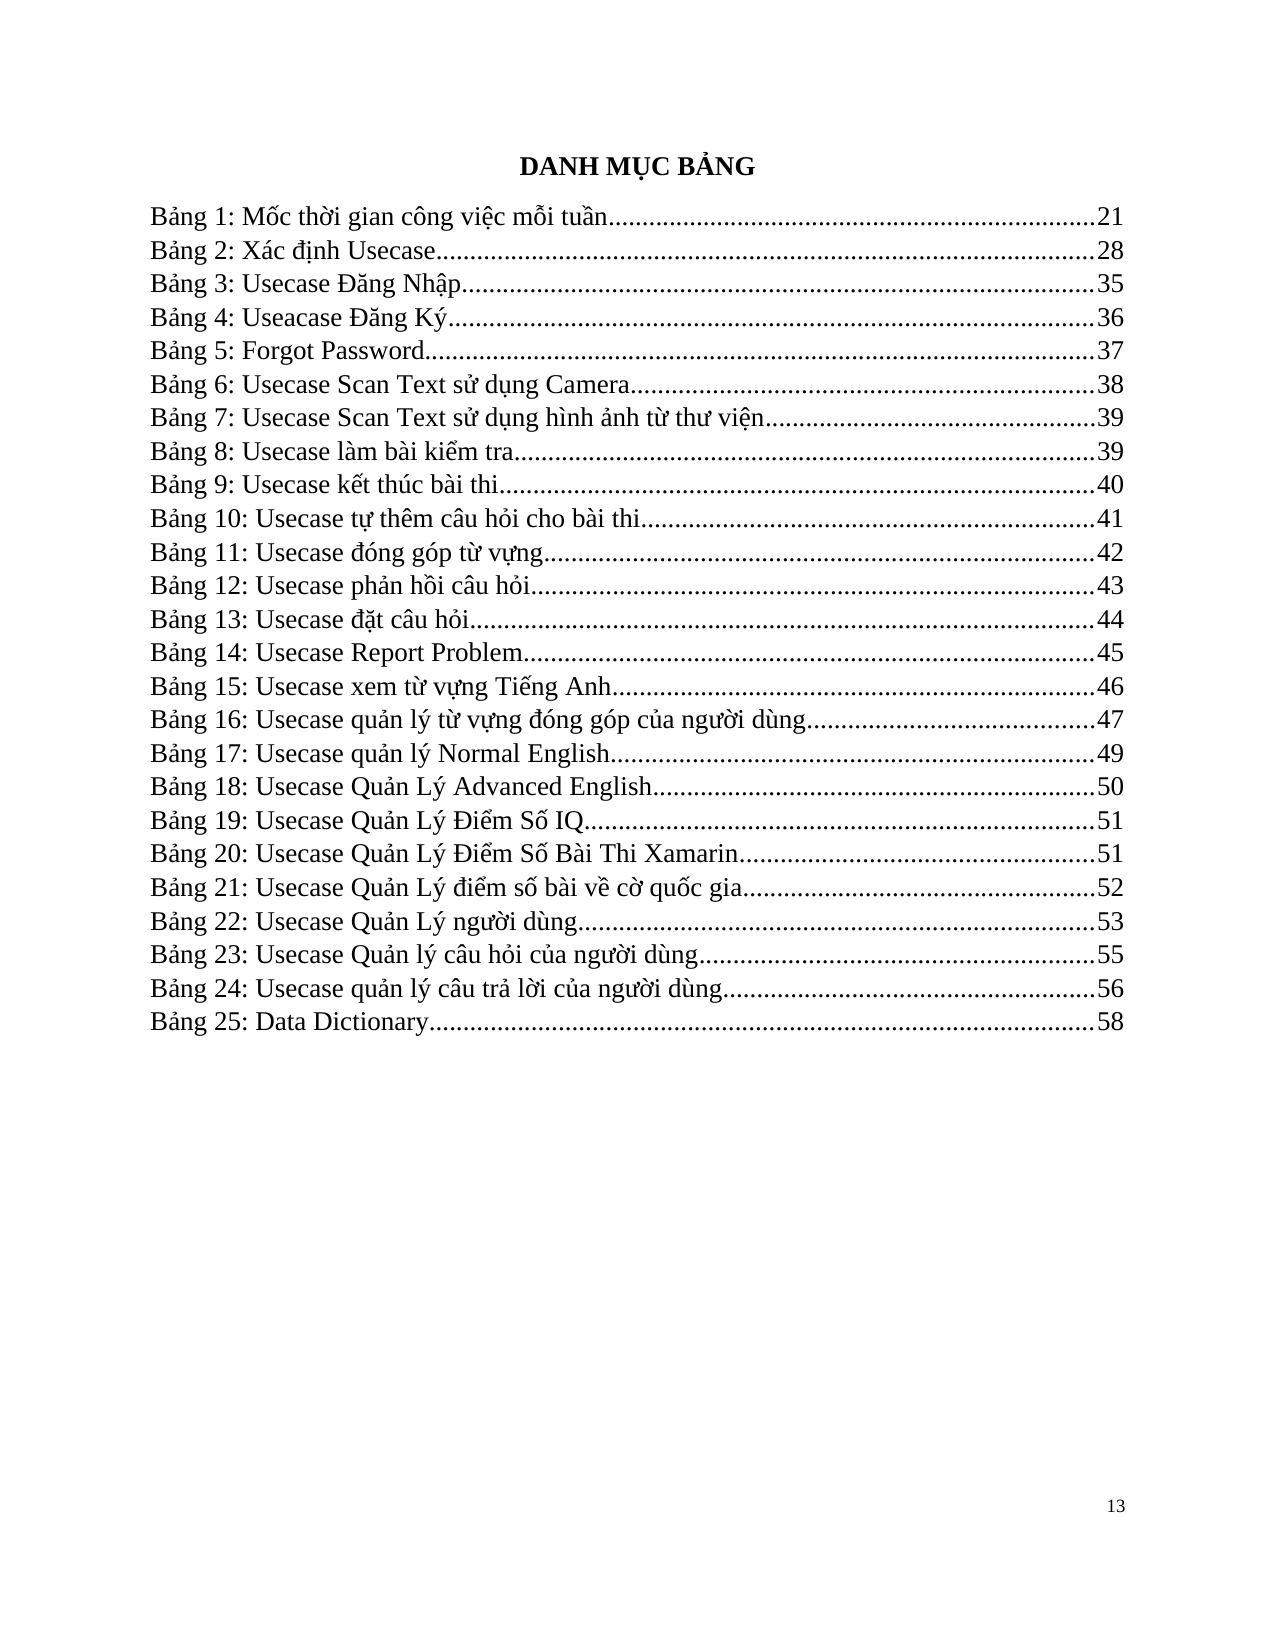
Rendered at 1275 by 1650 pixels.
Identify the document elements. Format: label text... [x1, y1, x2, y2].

text Bảng 19: Usecase Quản Lý Điểm Số IQ 51 [150, 804, 1125, 835]
text Bảng 21: Usecase Quản Lý điểm số bài về cờ quốc gia 52 [150, 871, 1125, 902]
text Bảng 4: Useacase Đăng Ký 36 [150, 301, 1125, 332]
text Bảng 11: Usecase đóng góp từ vựng 42 [150, 536, 1125, 567]
text Bảng 20: Usecase Quản Lý Điểm Số Bài Thi Xamarin 51 [150, 837, 1125, 869]
text Bảng 6: Usecase Scan Text sử dụng Camera 38 [150, 368, 1125, 399]
text Bảng 8: Usecase làm bài kiểm tra 39 [150, 435, 1125, 466]
text Bảng 13: Usecase đặt câu hỏi 44 [150, 603, 1125, 634]
text Bảng 10: Usecase tự thêm câu hỏi cho bài thi 41 [150, 502, 1125, 533]
text Bảng 9: Usecase kết thúc bài thi 40 [150, 468, 1125, 500]
text Bảng 12: Usecase phản hồi câu hỏi 43 [150, 569, 1125, 600]
text Bảng 23: Usecase Quản lý câu hỏi của người dùng 55 [150, 938, 1125, 969]
text DANH MỤC BẢNG [150, 150, 1125, 181]
text Bảng 24: Usecase quản lý câu trả lời của người dùng 56 [150, 972, 1125, 1003]
text Bảng 2: Xác định Usecase 28 [150, 234, 1125, 265]
text Bảng 1: Mốc thời gian công việc mỗi tuần 21 [150, 200, 1125, 231]
text Bảng 22: Usecase Quản Lý người dùng 53 [150, 904, 1125, 936]
text Bảng 25: Data Dictionary 58 [150, 1005, 1125, 1036]
text Bảng 7: Usecase Scan Text sử dụng hình ảnh từ thư viện 39 [150, 401, 1125, 433]
text Bảng 15: Usecase xem từ vựng Tiếng Anh 46 [150, 670, 1125, 701]
text Bảng 3: Usecase Đăng Nhập 35 [150, 267, 1125, 298]
text Bảng 16: Usecase quản lý từ vựng đóng góp của người dùng 47 [150, 703, 1125, 734]
text Bảng 18: Usecase Quản Lý Advanced English 50 [150, 770, 1125, 802]
text Bảng 14: Usecase Report Problem 45 [150, 636, 1125, 667]
text Bảng 17: Usecase quản lý Normal English 49 [150, 737, 1125, 768]
text Bảng 5: Forgot Password 37 [150, 334, 1125, 366]
